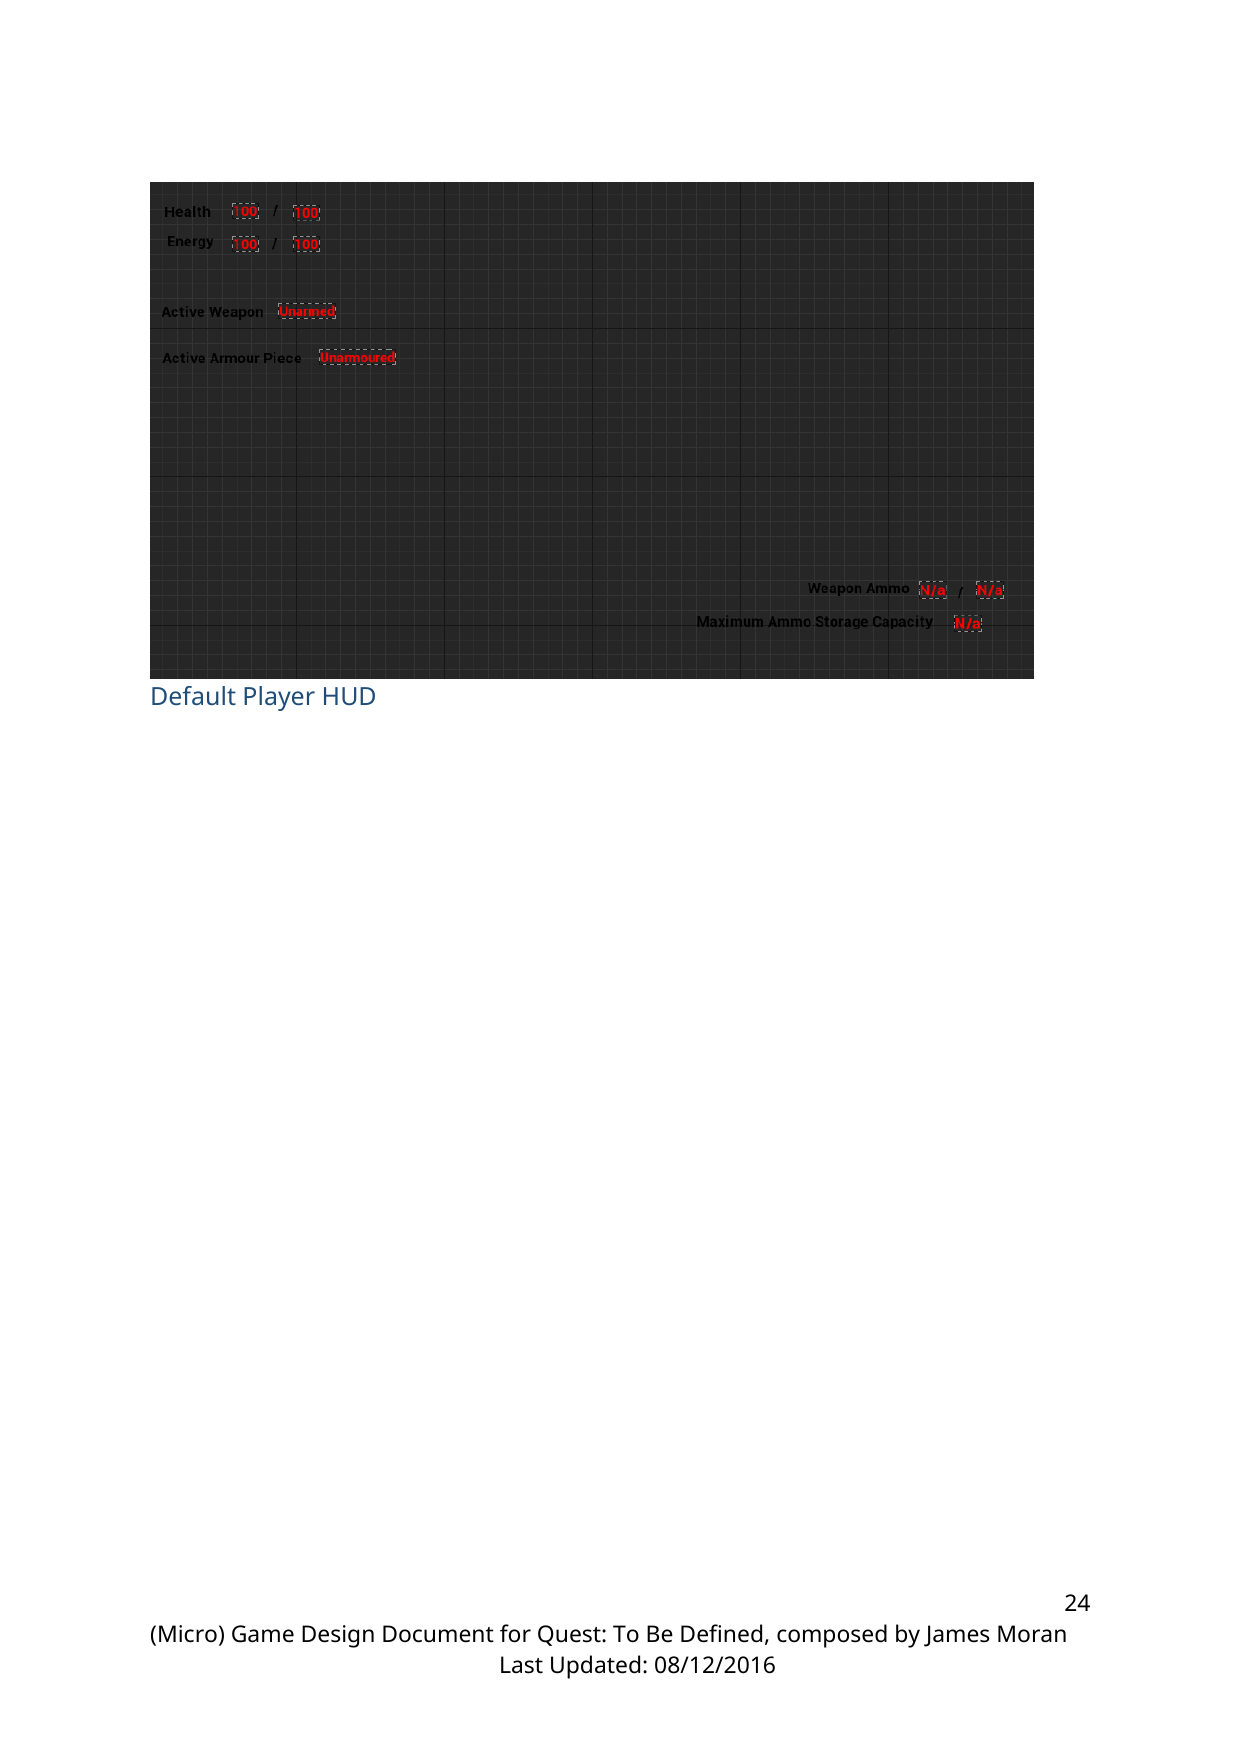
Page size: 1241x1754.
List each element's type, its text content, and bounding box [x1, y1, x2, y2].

picture [150, 182, 1034, 679]
